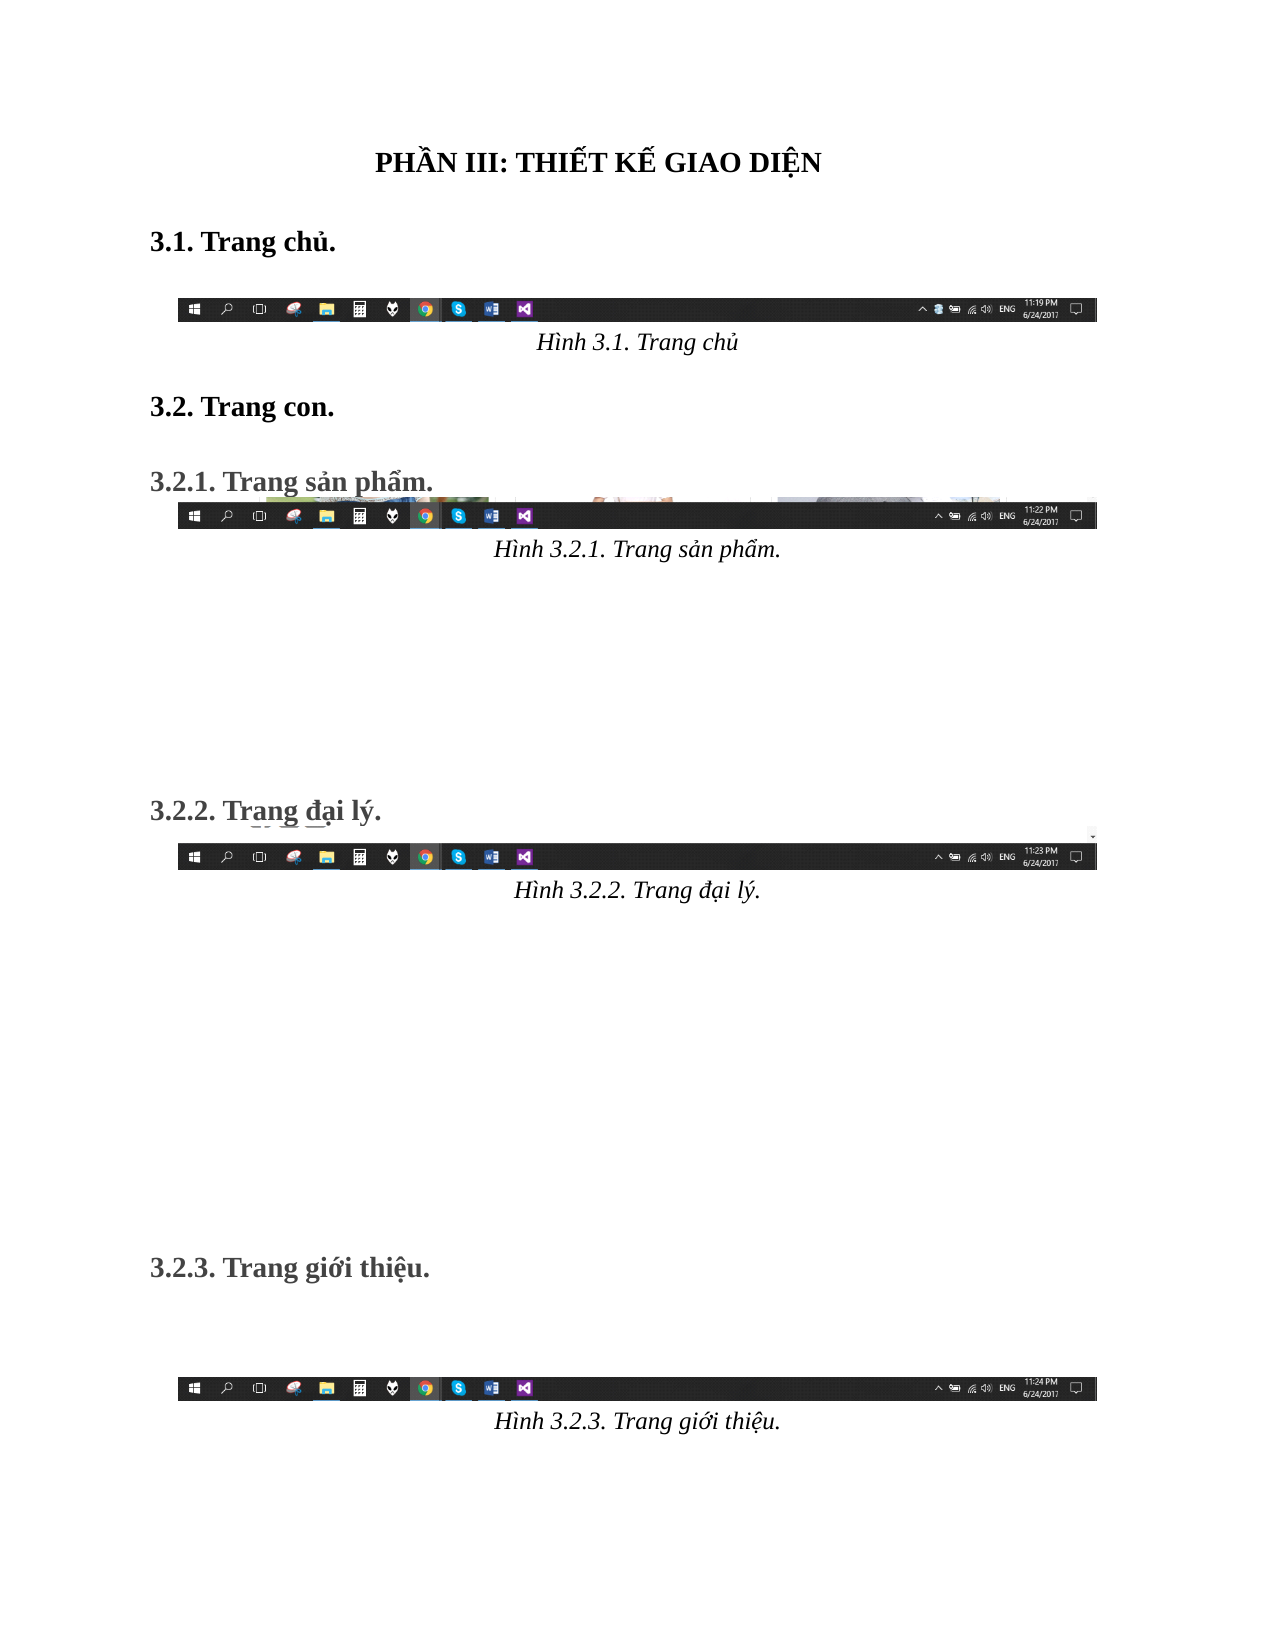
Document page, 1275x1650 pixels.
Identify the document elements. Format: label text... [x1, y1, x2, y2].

text Hình 3.1. Trang chủ [150, 327, 1125, 356]
text 3.2.1. Trang sản phẩm. [150, 468, 1125, 497]
text Hình 3.2.3. Trang giới thiệu. [150, 1406, 1125, 1435]
text 3.1. Trang chủ. [150, 229, 1125, 257]
text PHẦN III: THIẾT KẾ GIAO DIỆN [300, 150, 1098, 179]
text 3.2.2. Trang đại lý. [150, 797, 1125, 826]
text 3.2.3. Trang giới thiệu. [150, 1254, 1125, 1283]
text 3.2. Trang con. [150, 394, 1125, 422]
text Hình 3.2.1. Trang sản phẩm. [150, 534, 1125, 563]
text Hình 3.2.2. Trang đại lý. [150, 876, 1125, 904]
